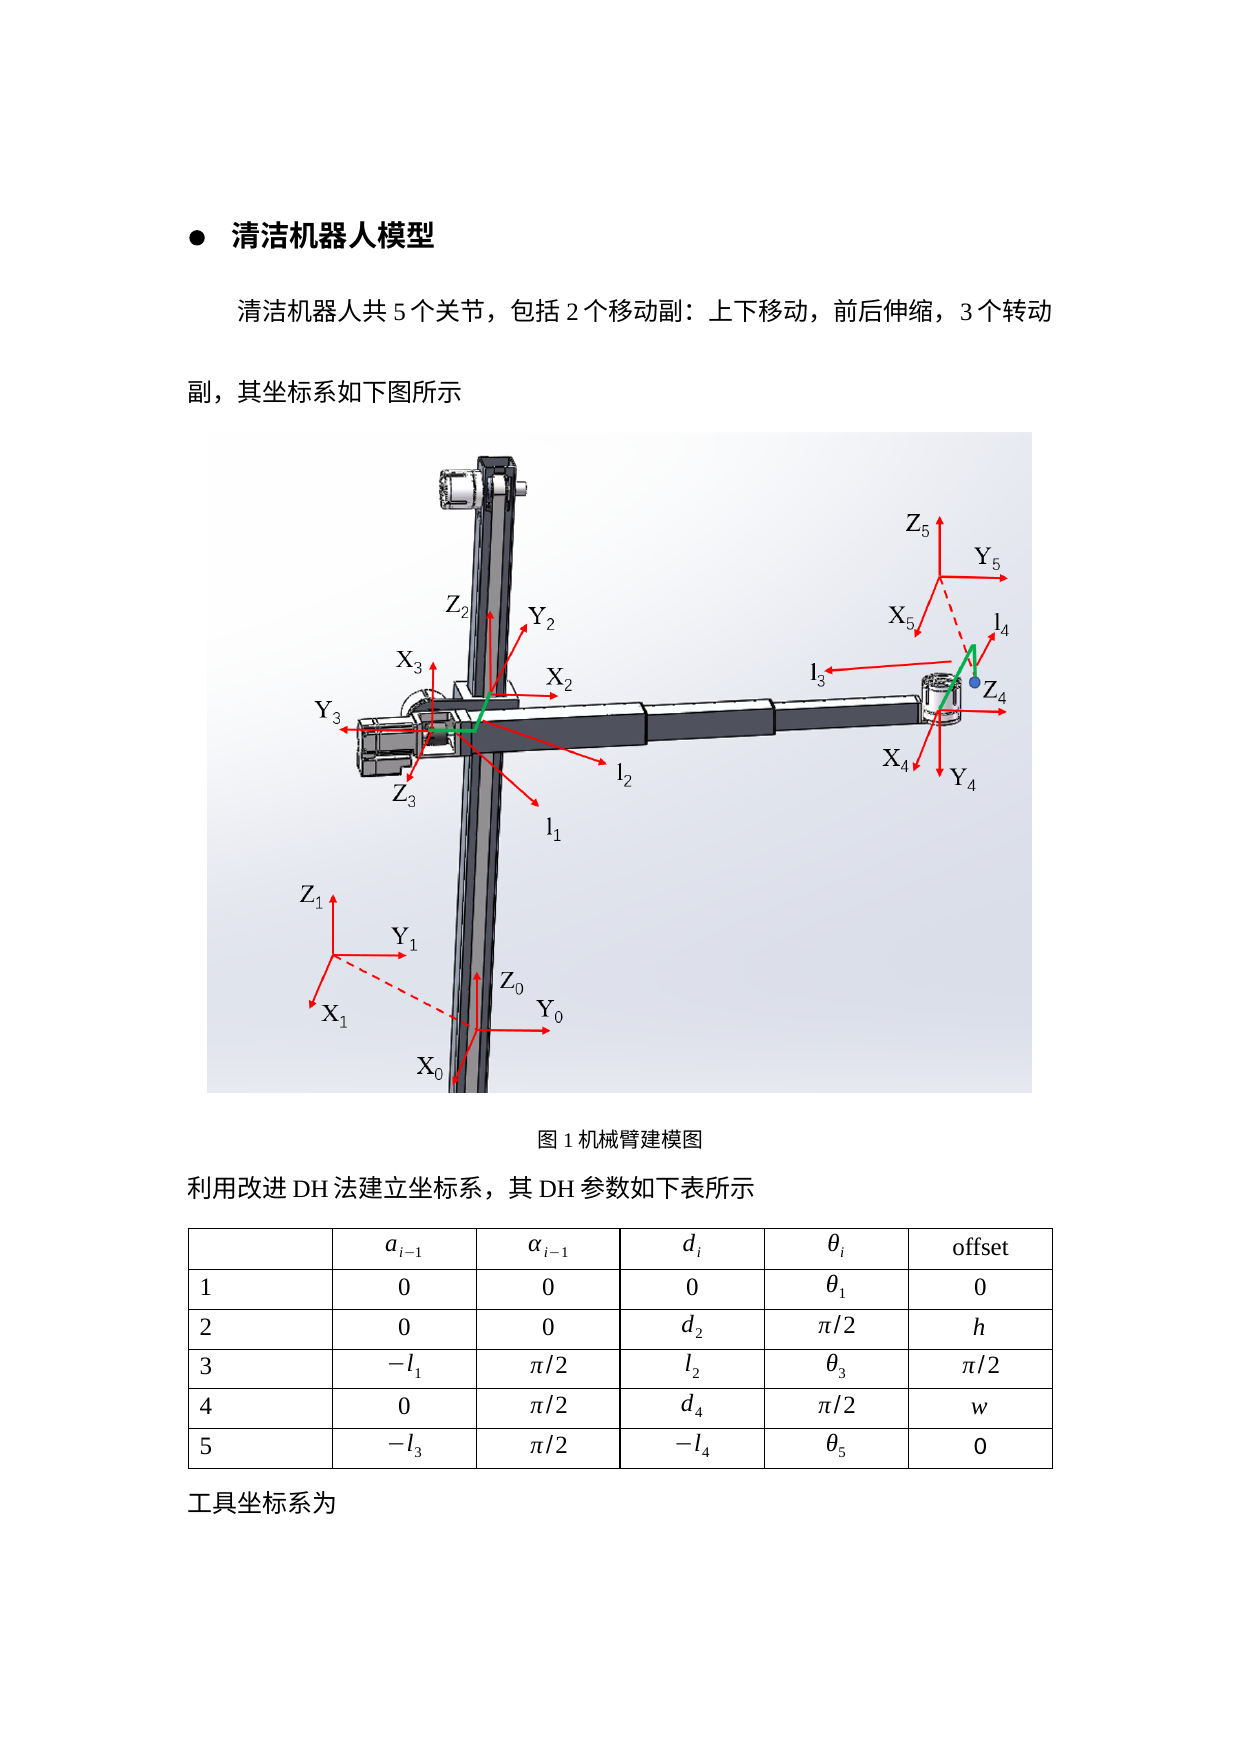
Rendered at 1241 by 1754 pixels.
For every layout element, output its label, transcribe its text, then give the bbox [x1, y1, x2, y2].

table_cell [621, 1429, 764, 1468]
table_cell 0 [909, 1270, 1052, 1309]
table_cell [621, 1350, 764, 1388]
table_cell [477, 1389, 619, 1428]
table_cell [621, 1389, 764, 1428]
table_cell 0 [909, 1429, 1052, 1468]
table_cell [765, 1389, 908, 1428]
table_cell h [909, 1310, 1052, 1348]
table_cell [333, 1429, 476, 1468]
table_cell [621, 1310, 764, 1348]
text 工具坐标系为 [187, 1469, 1053, 1534]
table_cell [477, 1350, 619, 1388]
table_cell 5 [189, 1429, 332, 1468]
table_header [765, 1229, 908, 1269]
table_header [621, 1229, 764, 1269]
table_cell 0 [621, 1270, 764, 1309]
table_cell 2 [189, 1310, 332, 1348]
text 清洁机器人共5个关节，包括2个移动副：上下移动，前后伸缩，3个转动副，其坐标系如下图所示 [187, 277, 1053, 423]
table_cell 0 [477, 1310, 619, 1348]
table_cell [477, 1429, 619, 1468]
table_cell [765, 1270, 908, 1309]
list 清洁机器人模型 [187, 202, 1053, 267]
table_cell 0 [477, 1270, 619, 1309]
table_header [477, 1229, 619, 1269]
table_cell 4 [189, 1389, 332, 1428]
table_cell 3 [189, 1350, 332, 1388]
table_cell 0 [333, 1389, 476, 1428]
table_header [333, 1229, 476, 1269]
table_cell 0 [333, 1270, 476, 1309]
picture [207, 432, 1034, 1094]
table_cell [765, 1310, 908, 1348]
table_cell 0 [333, 1310, 476, 1348]
text 图 1 机械臂建模图 [187, 1122, 1053, 1154]
table_header [189, 1229, 332, 1269]
table_header offset [909, 1229, 1052, 1269]
text 利用改进DH法建立坐标系，其DH参数如下表所示 [187, 1154, 1053, 1219]
table_cell [333, 1350, 476, 1388]
table_cell [765, 1350, 908, 1388]
table_cell [909, 1350, 1052, 1388]
table_cell [765, 1429, 908, 1468]
table_cell w [909, 1389, 1052, 1428]
table_cell 1 [189, 1270, 332, 1309]
